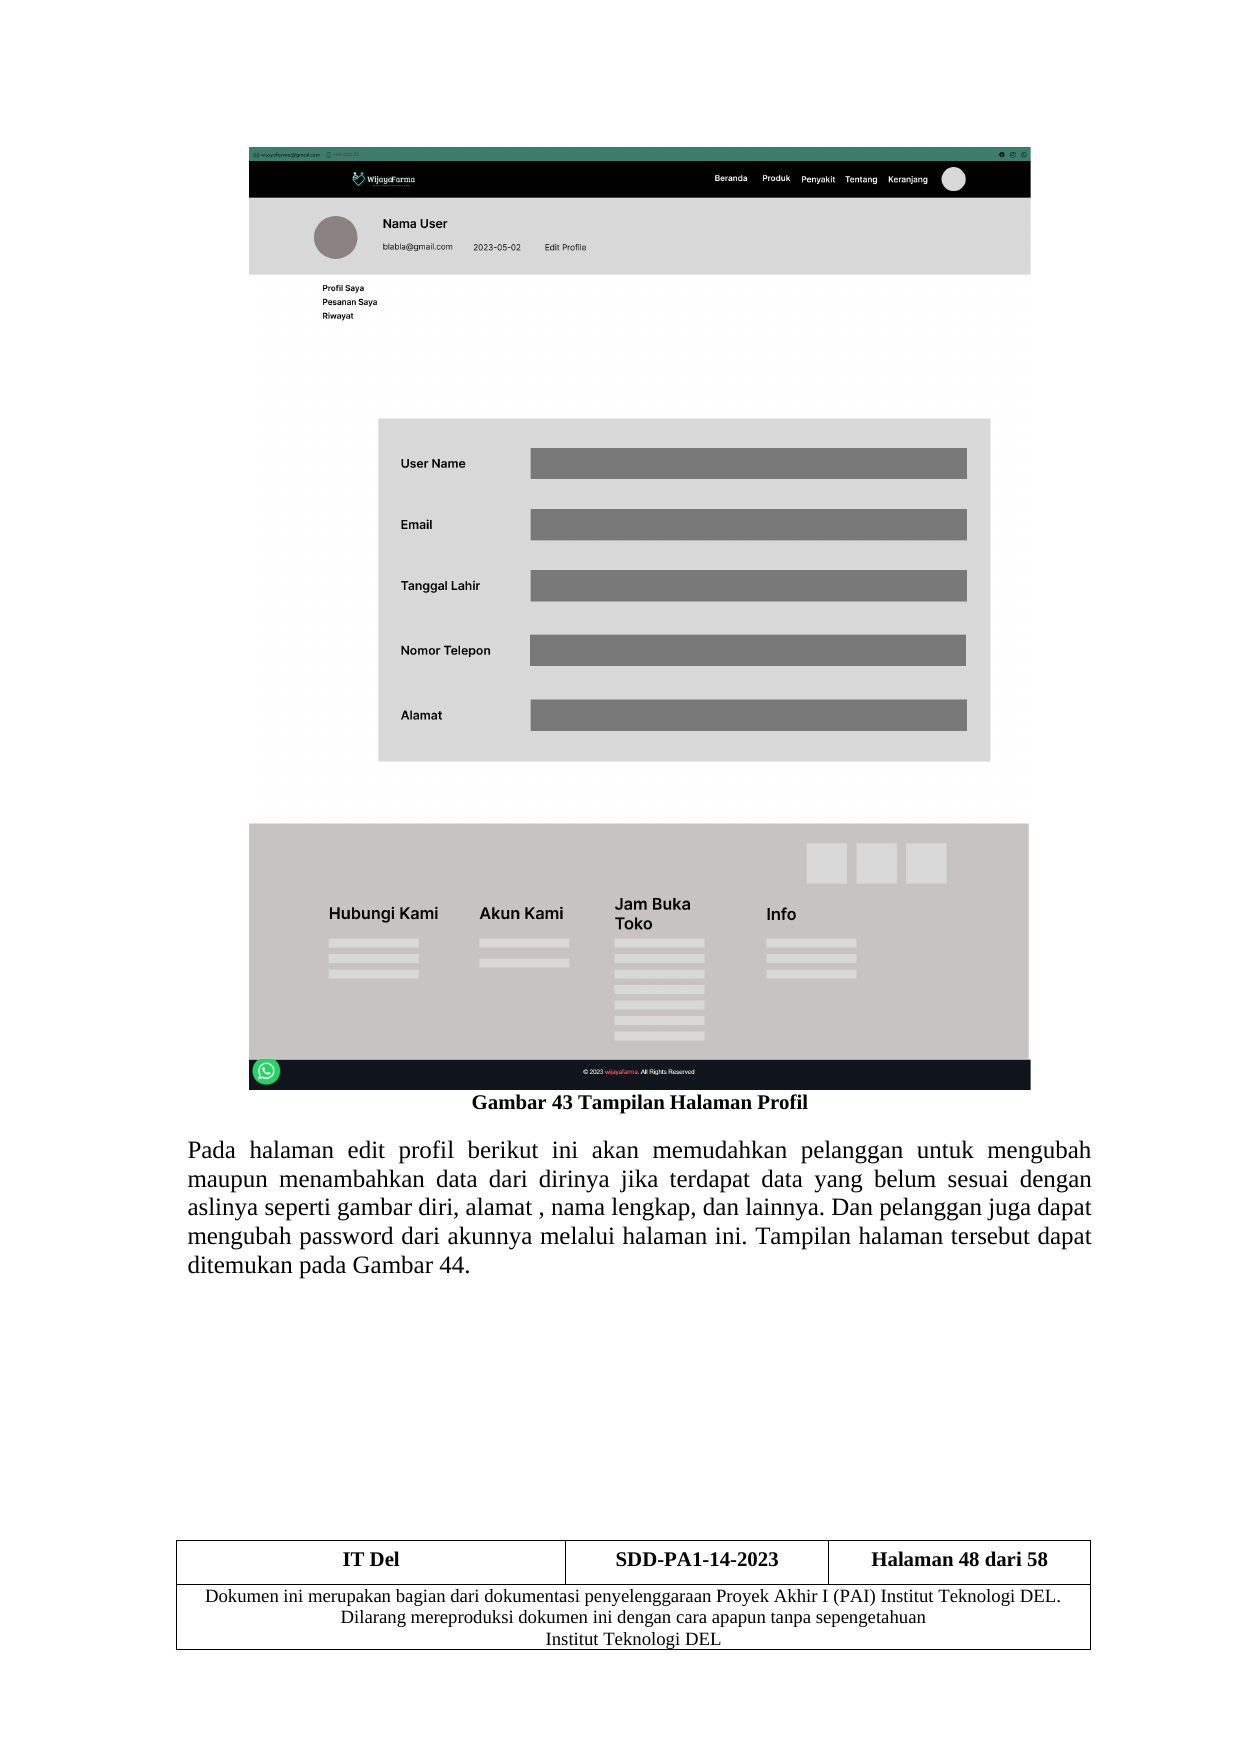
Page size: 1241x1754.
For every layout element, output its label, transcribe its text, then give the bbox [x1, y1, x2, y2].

text Gambar 43 Tampilan Halaman Profil [187, 1090, 1092, 1114]
picture [249, 147, 1031, 1090]
text Pada halaman edit profil berikut ini akan memudahkan pelanggan untuk mengubah maupun menambahkan data dari dirinya jika terdapat data yang belum sesuai dengan aslinya seperti gambar diri, alamat , nama lengkap, dan lainnya. Dan pelanggan juga dapat mengubah password dari akunnya melalui halaman ini. Tampilan halaman tersebut dapat ditemukan pada Gambar 44. [187, 1135, 1092, 1279]
